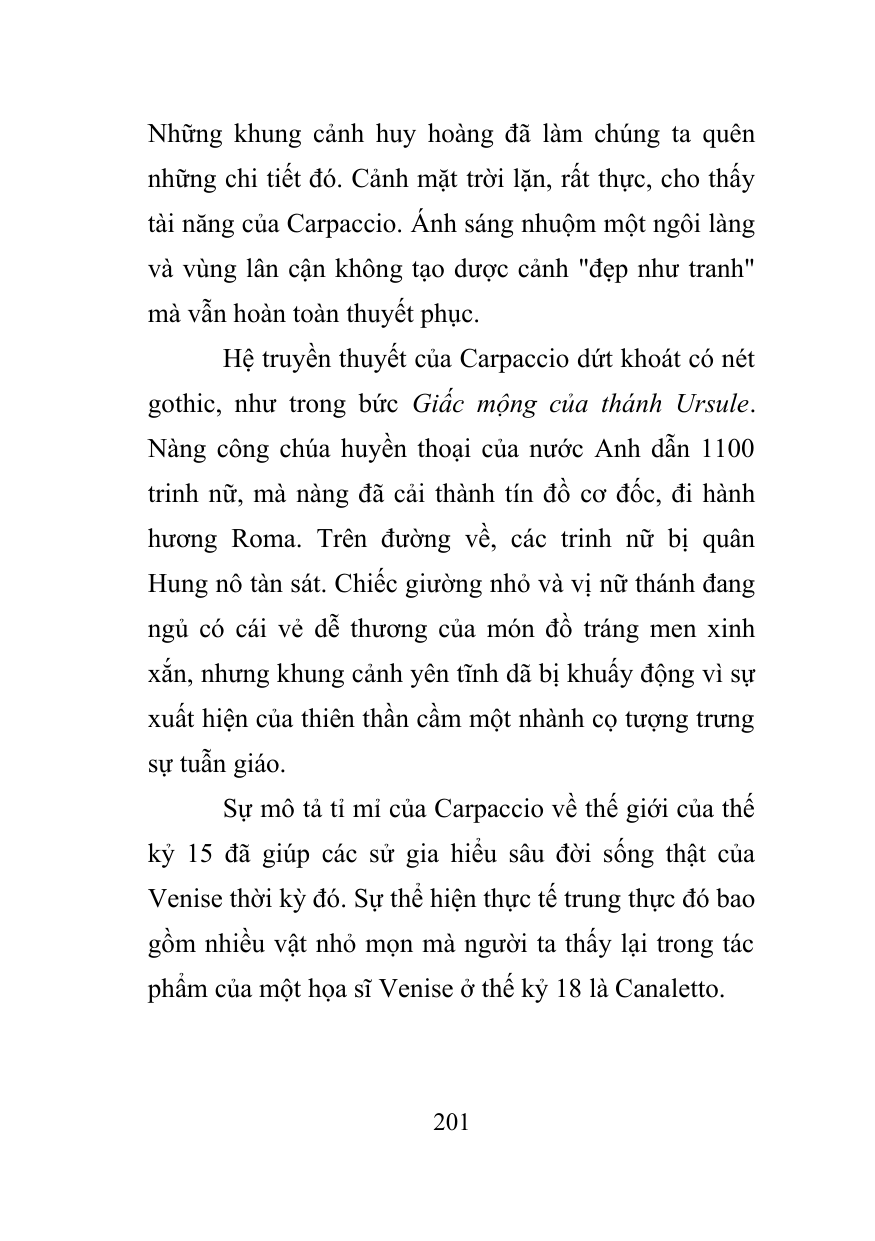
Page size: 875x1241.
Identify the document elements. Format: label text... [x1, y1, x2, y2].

text Sự mô tả tỉ mỉ của Carpaccio về thế giới của thế kỷ 15 đã giúp các sử gia hiểu sâu đời sống thật của Venise thời kỳ đó. Sự thể hiện thực tế trung thực đó bao gồm nhiều vật nhỏ mọn mà người ta thấy lại trong tác phẩm của một họa sĩ Venise ở thế kỷ 18 là Canaletto. [148, 793, 756, 1003]
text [148, 118, 756, 328]
text Hệ truyền thuyết của Carpaccio dứt khoát có nét gothic, như trong bức Giấc mộng của thánh Ursule. Nàng công chúa huyền thoại của nước Anh dẫn 1100 trinh nữ, mà nàng đã cải thành tín đồ cơ đốc, đi hành hương Roma. Trên đường về, các trinh nữ bị quân Hung nô tàn sát. Chiếc giường nhỏ và vị nữ thánh đang ngủ có cái vẻ dễ thương của món đồ tráng men xinh xắn, nhưng khung cảnh yên tĩnh dã bị khuấy động vì sự xuất hiện của thiên thần cầm một nhành cọ tượng trưng sự tuẫn giáo. [148, 343, 756, 778]
